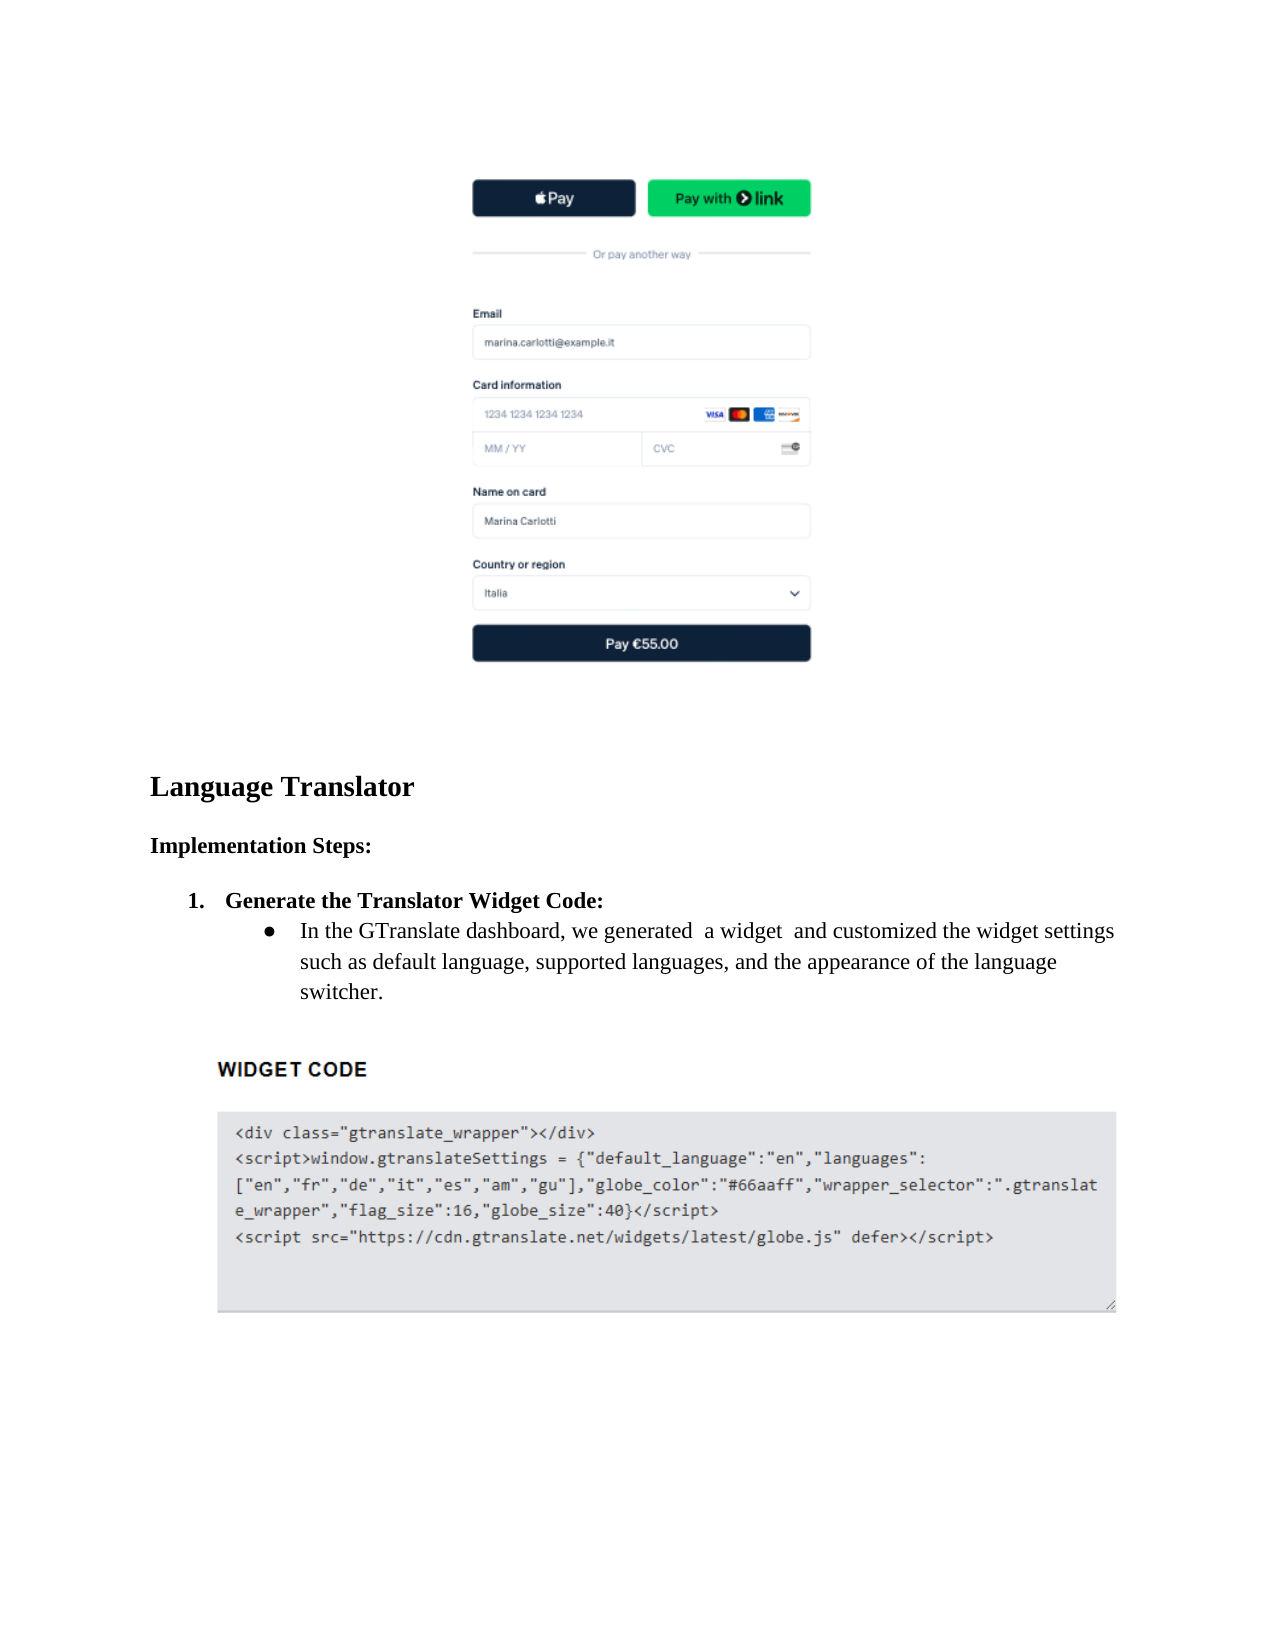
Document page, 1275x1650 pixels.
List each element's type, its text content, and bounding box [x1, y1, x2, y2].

list In the GTranslate dashboard, we generated a widget and customized the widget settings such as default language, supported languages, and the appearance of the language switcher. [262, 918, 1125, 1004]
picture [150, 1033, 1125, 1342]
subtitle Language Translator [150, 769, 1125, 802]
list Generate the Translator Widget Code: [187, 887, 1125, 914]
text Implementation Steps: [150, 832, 1125, 858]
picture [409, 150, 866, 682]
